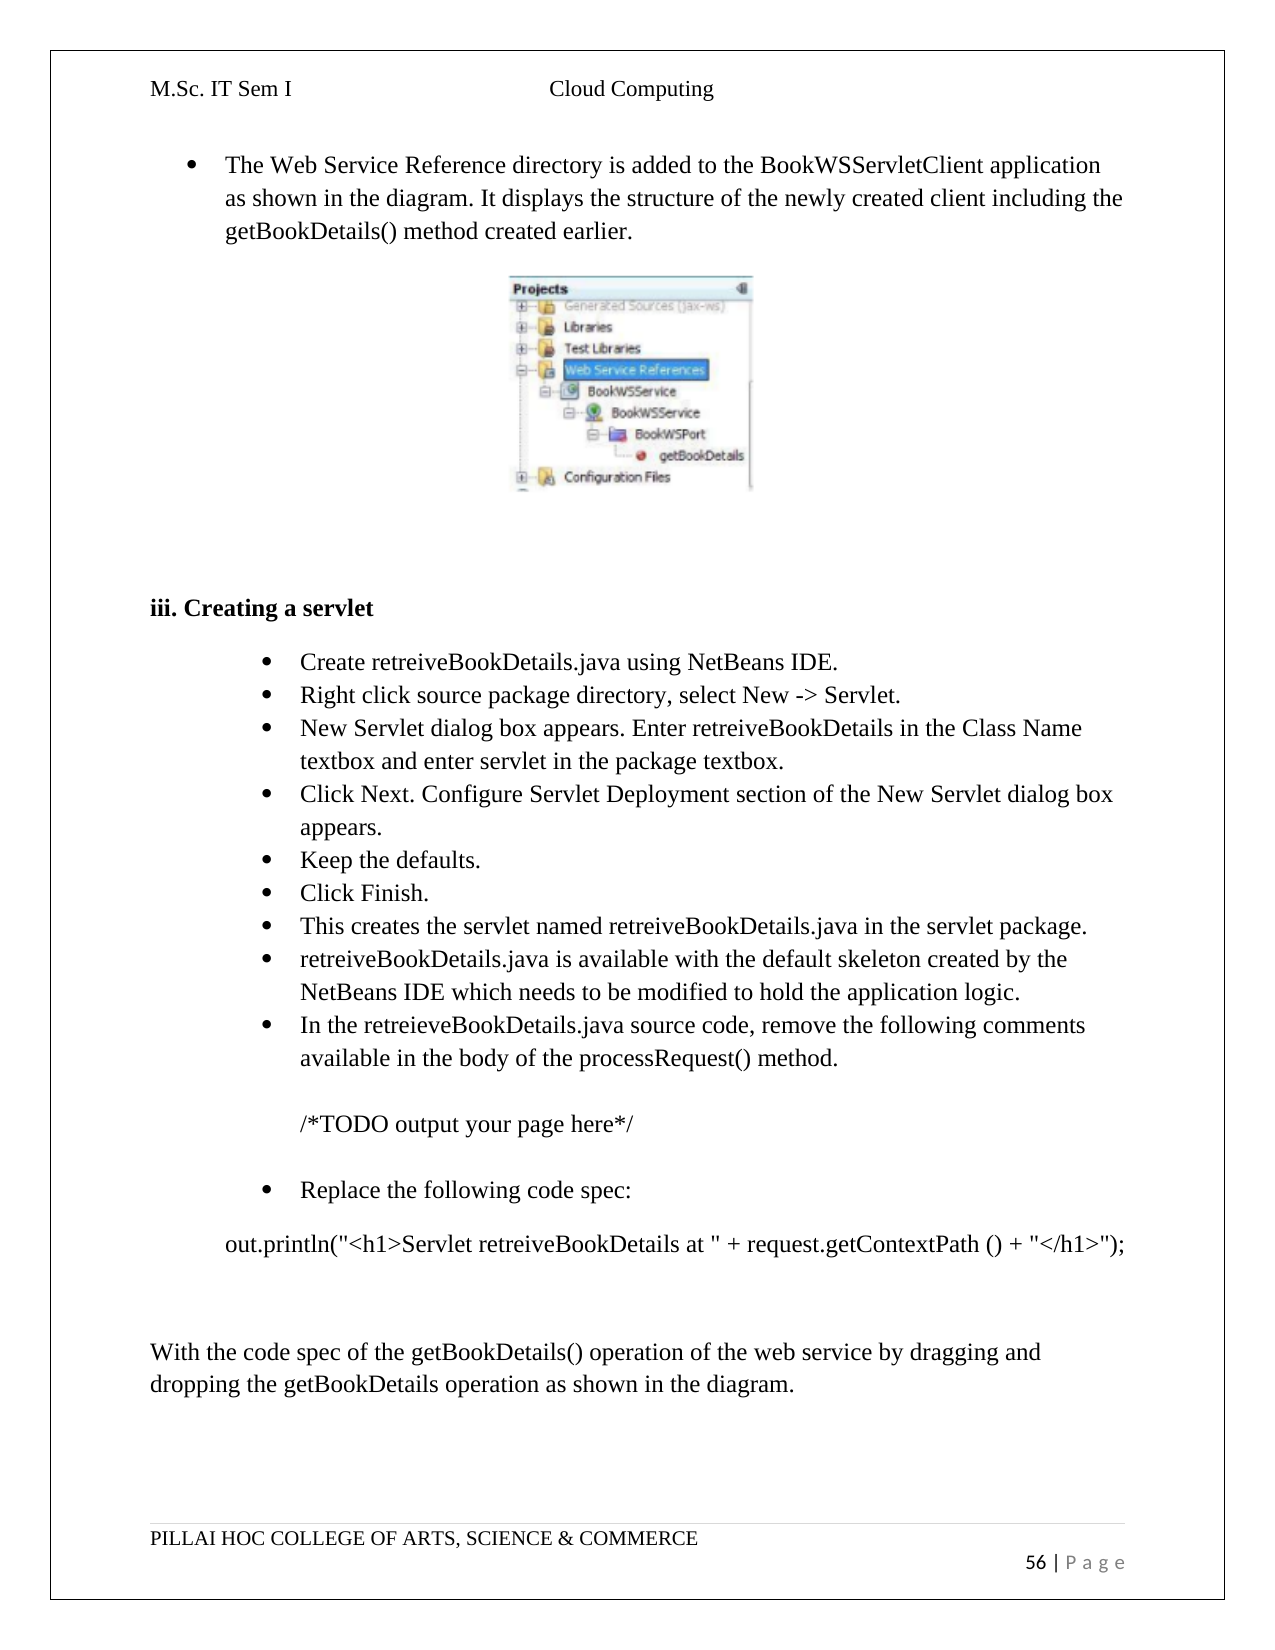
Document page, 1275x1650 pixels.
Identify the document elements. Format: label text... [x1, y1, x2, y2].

list This creates the servlet named retreiveBookDetails.java in the servlet package. [262, 911, 1125, 939]
list retreiveBookDetails.java is available with the default skeleton created by the NetBeans IDE which needs to be modified to hold the application logic. [262, 944, 1125, 1006]
text With the code spec of the getBookDetails() operation of the web service by dragging and dropping the getBookDetails operation as shown in the diagram. [150, 1337, 1125, 1398]
list Click Finish. [262, 878, 1125, 907]
list Replace the following code spec: [262, 1175, 1125, 1204]
list Right click source package directory, select New -> Servlet. [262, 680, 1125, 708]
list New Servlet dialog box appears. Enter retreiveBookDetails in the Class Name textbox and enter servlet in the package textbox. [262, 713, 1125, 774]
list Create retreiveBookDetails.java using NetBeans IDE. [262, 647, 1125, 675]
picture [496, 270, 779, 514]
list Click Next. Configure Servlet Deployment section of the New Servlet dialog box appears. [262, 779, 1125, 841]
list Keep the defaults. [262, 845, 1125, 873]
list /*TODO output your page here*/ [300, 1109, 1125, 1138]
text out.println("<h1>Servlet retreiveBookDetails at " + request.getContextPath () + "</h1>"); [150, 1229, 1125, 1258]
list The Web Service Reference directory is added to the BookWSServletClient application as shown in the diagram. It displays the structure of the newly created client including the getBookDetails() method created earlier. [187, 150, 1125, 245]
list In the retreieveBookDetails.java source code, remove the following comments available in the body of the processRequest() method. [262, 1010, 1125, 1072]
text iii. Creating a servlet [150, 593, 1125, 622]
